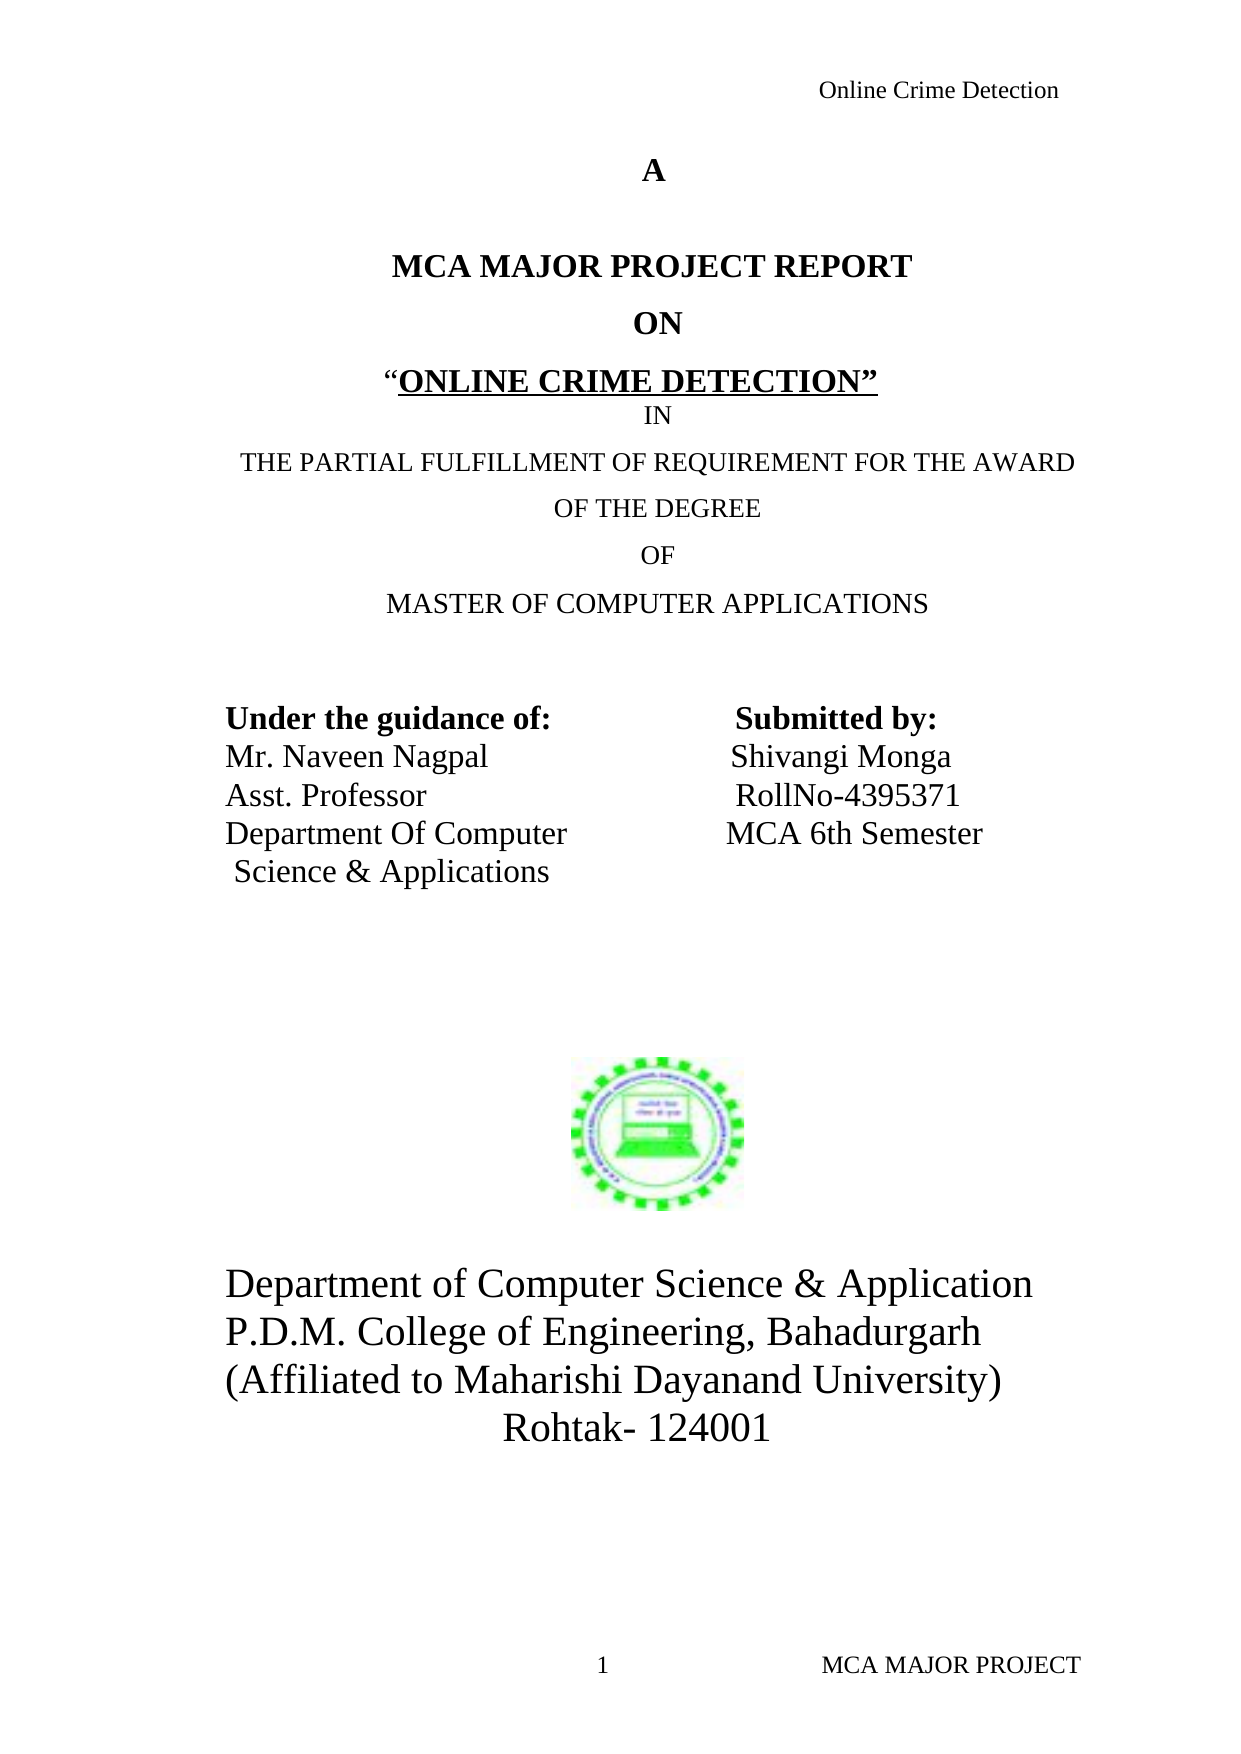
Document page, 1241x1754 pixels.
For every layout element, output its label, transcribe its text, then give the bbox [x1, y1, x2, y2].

text (Affiliated to Maharishi Dayanand University) [225, 1354, 1090, 1402]
text THE PARTIAL FULFILLMENT OF REQUIREMENT FOR THE AWARD OF THE DEGREE [225, 446, 1090, 524]
text MASTER OF COMPUTER APPLICATIONS [225, 586, 1090, 619]
text P.D.M. College of Engineering, Bahadurgarh [225, 1307, 1090, 1354]
picture [571, 1057, 745, 1211]
text MCA MAJOR PROJECT REPORT [225, 246, 1090, 284]
text Under the guidance of: Submitted by: [225, 698, 1090, 737]
text Mr. Naveen Nagpal Shivangi Monga [225, 737, 1090, 775]
text OF [225, 539, 1090, 570]
text “ONLINE CRIME DETECTION” [300, 361, 1090, 399]
text Rohtak- 124001 [375, 1402, 1090, 1450]
text Department Of Computer MCA 6th Semester [225, 813, 1090, 852]
text IN [225, 399, 1090, 430]
text A [225, 150, 1090, 188]
text Asst. Professor RollNo-4395371 [225, 775, 1090, 813]
text Department of Computer Science & Application [225, 1259, 1090, 1307]
text Science & Applications [225, 852, 1090, 890]
text ON [225, 303, 1090, 342]
